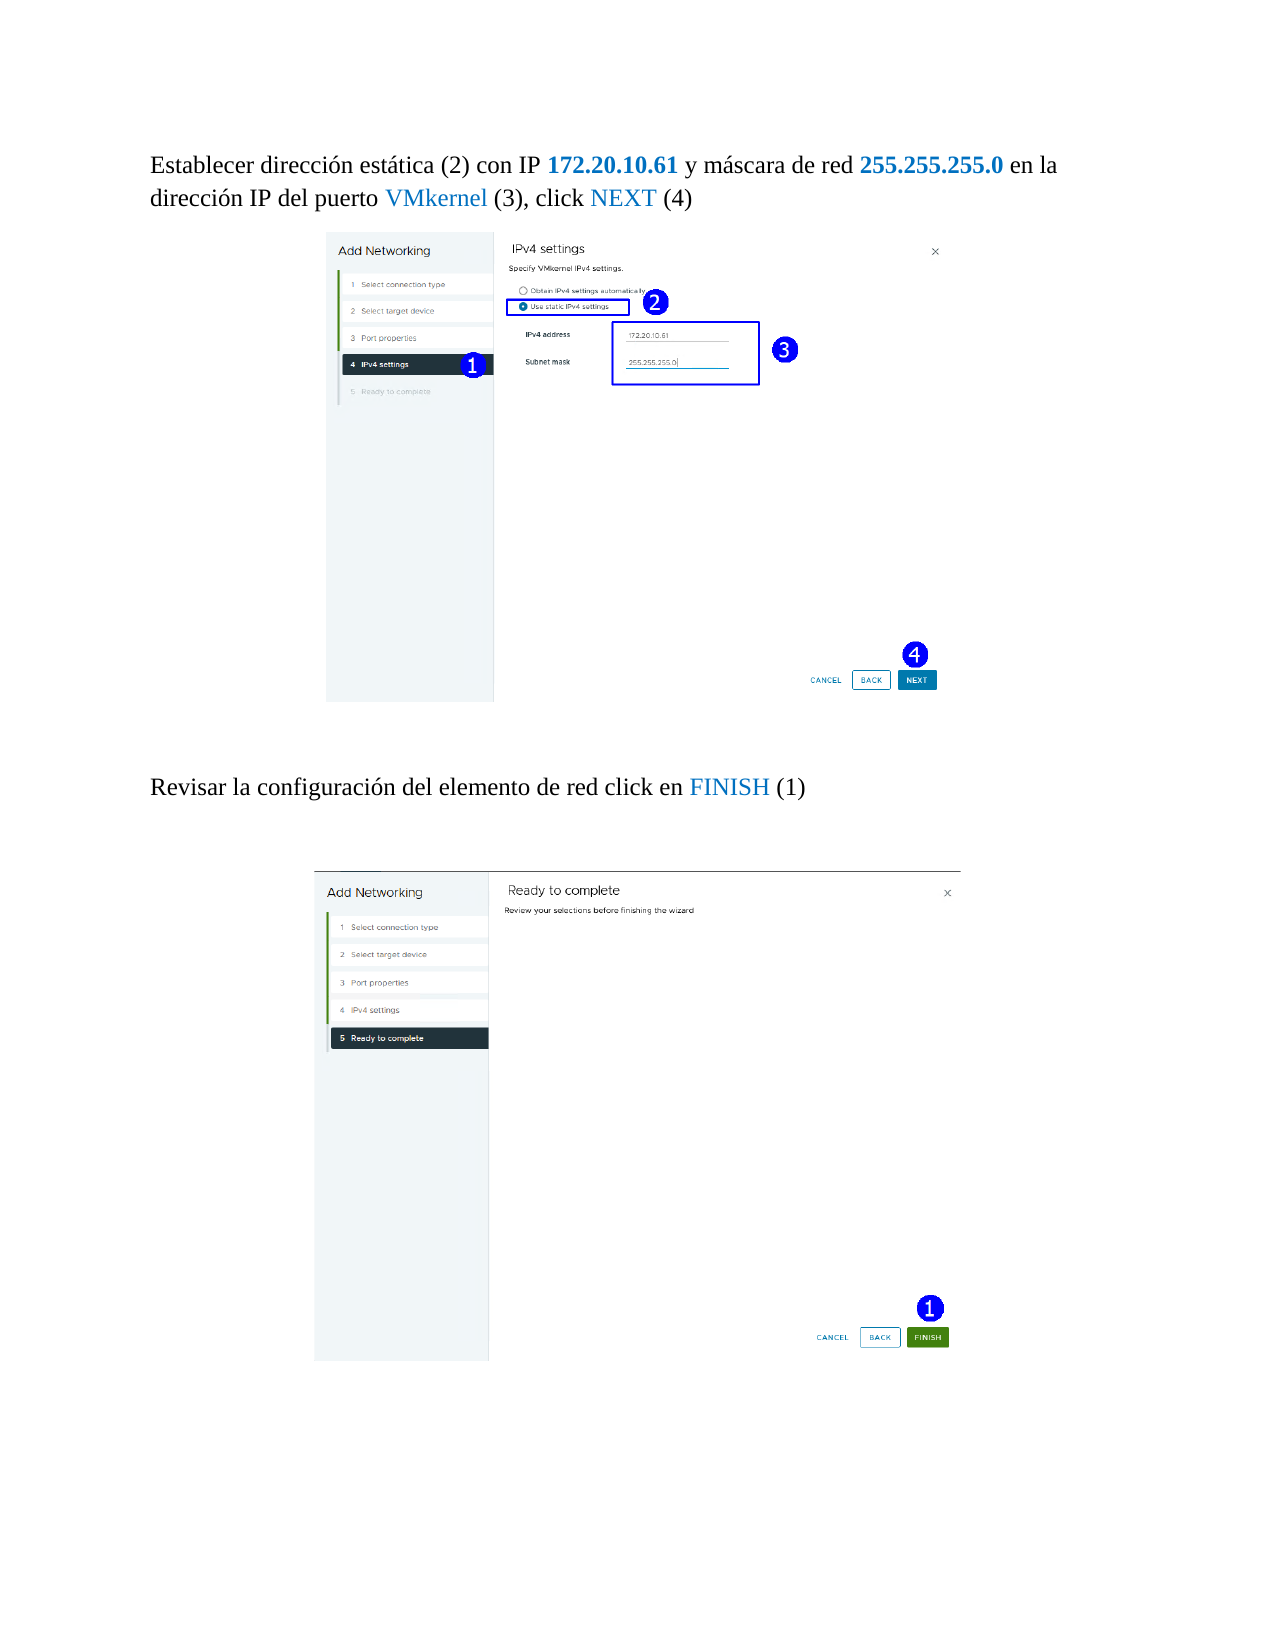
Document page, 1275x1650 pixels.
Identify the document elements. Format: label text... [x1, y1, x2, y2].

picture [314, 871, 961, 1361]
text Establecer dirección estática (2) con IP 172.20.10.61 y máscara de red 255.255.255.0 en la dirección IP del puerto VMkernel (3), click NEXT (4) [150, 150, 1125, 212]
picture [326, 232, 949, 702]
text Revisar la configuración del elemento de red click en FINISH (1) [150, 772, 1125, 801]
